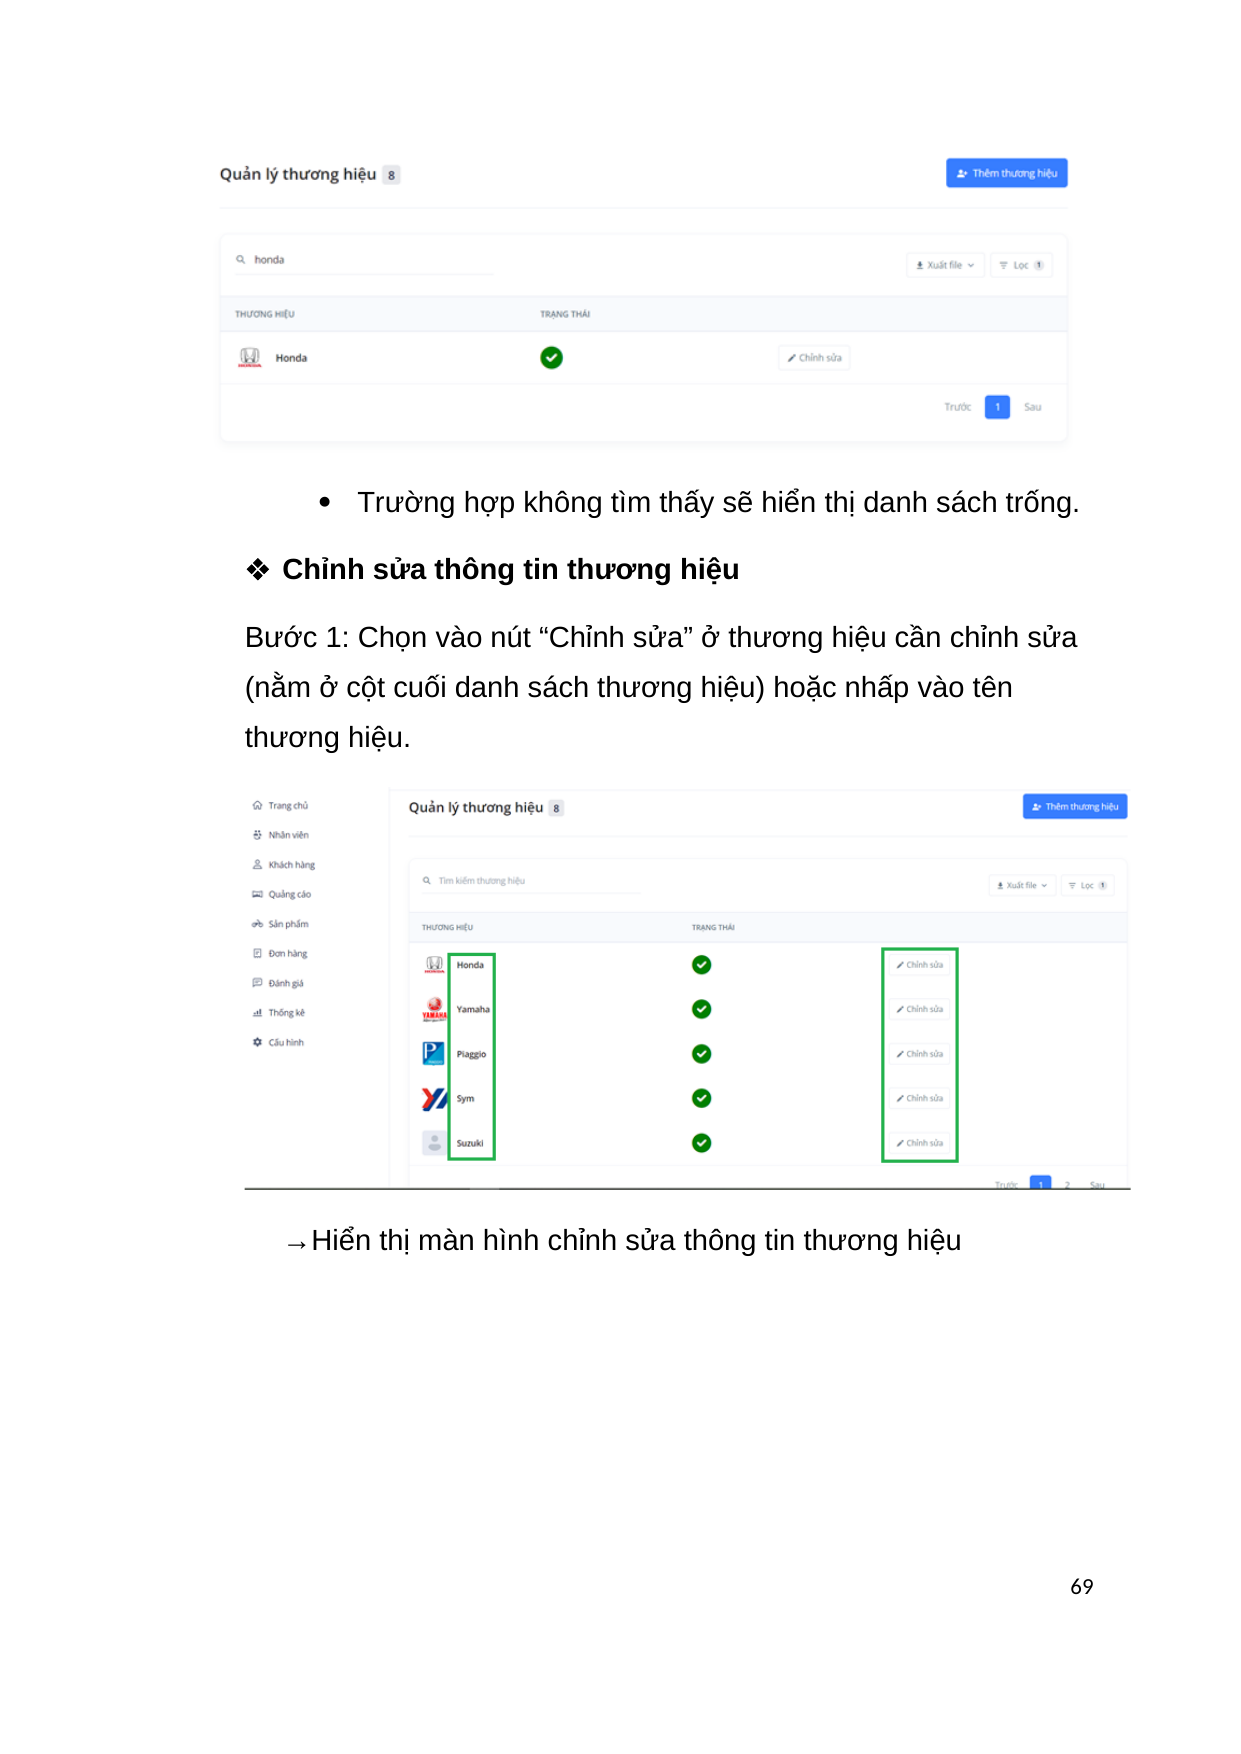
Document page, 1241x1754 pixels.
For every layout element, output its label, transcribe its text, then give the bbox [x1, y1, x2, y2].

text →Hiển thị màn hình chỉnh sửa thông tin thương hiệu [207, 1223, 1093, 1257]
list Chỉnh sửa thông tin thương hiệu [244, 552, 1093, 586]
picture [207, 147, 1074, 455]
list Trường hợp không tìm thấy sẽ hiển thị danh sách trống. [319, 485, 1093, 519]
picture [244, 787, 1131, 1193]
text Bước 1: Chọn vào nút “Chỉnh sửa” ở thương hiệu cần chỉnh sửa (nằm ở cột cuối danh sách thương hiệu) hoặc nhấp vào tên thương hiệu. [244, 620, 1093, 754]
